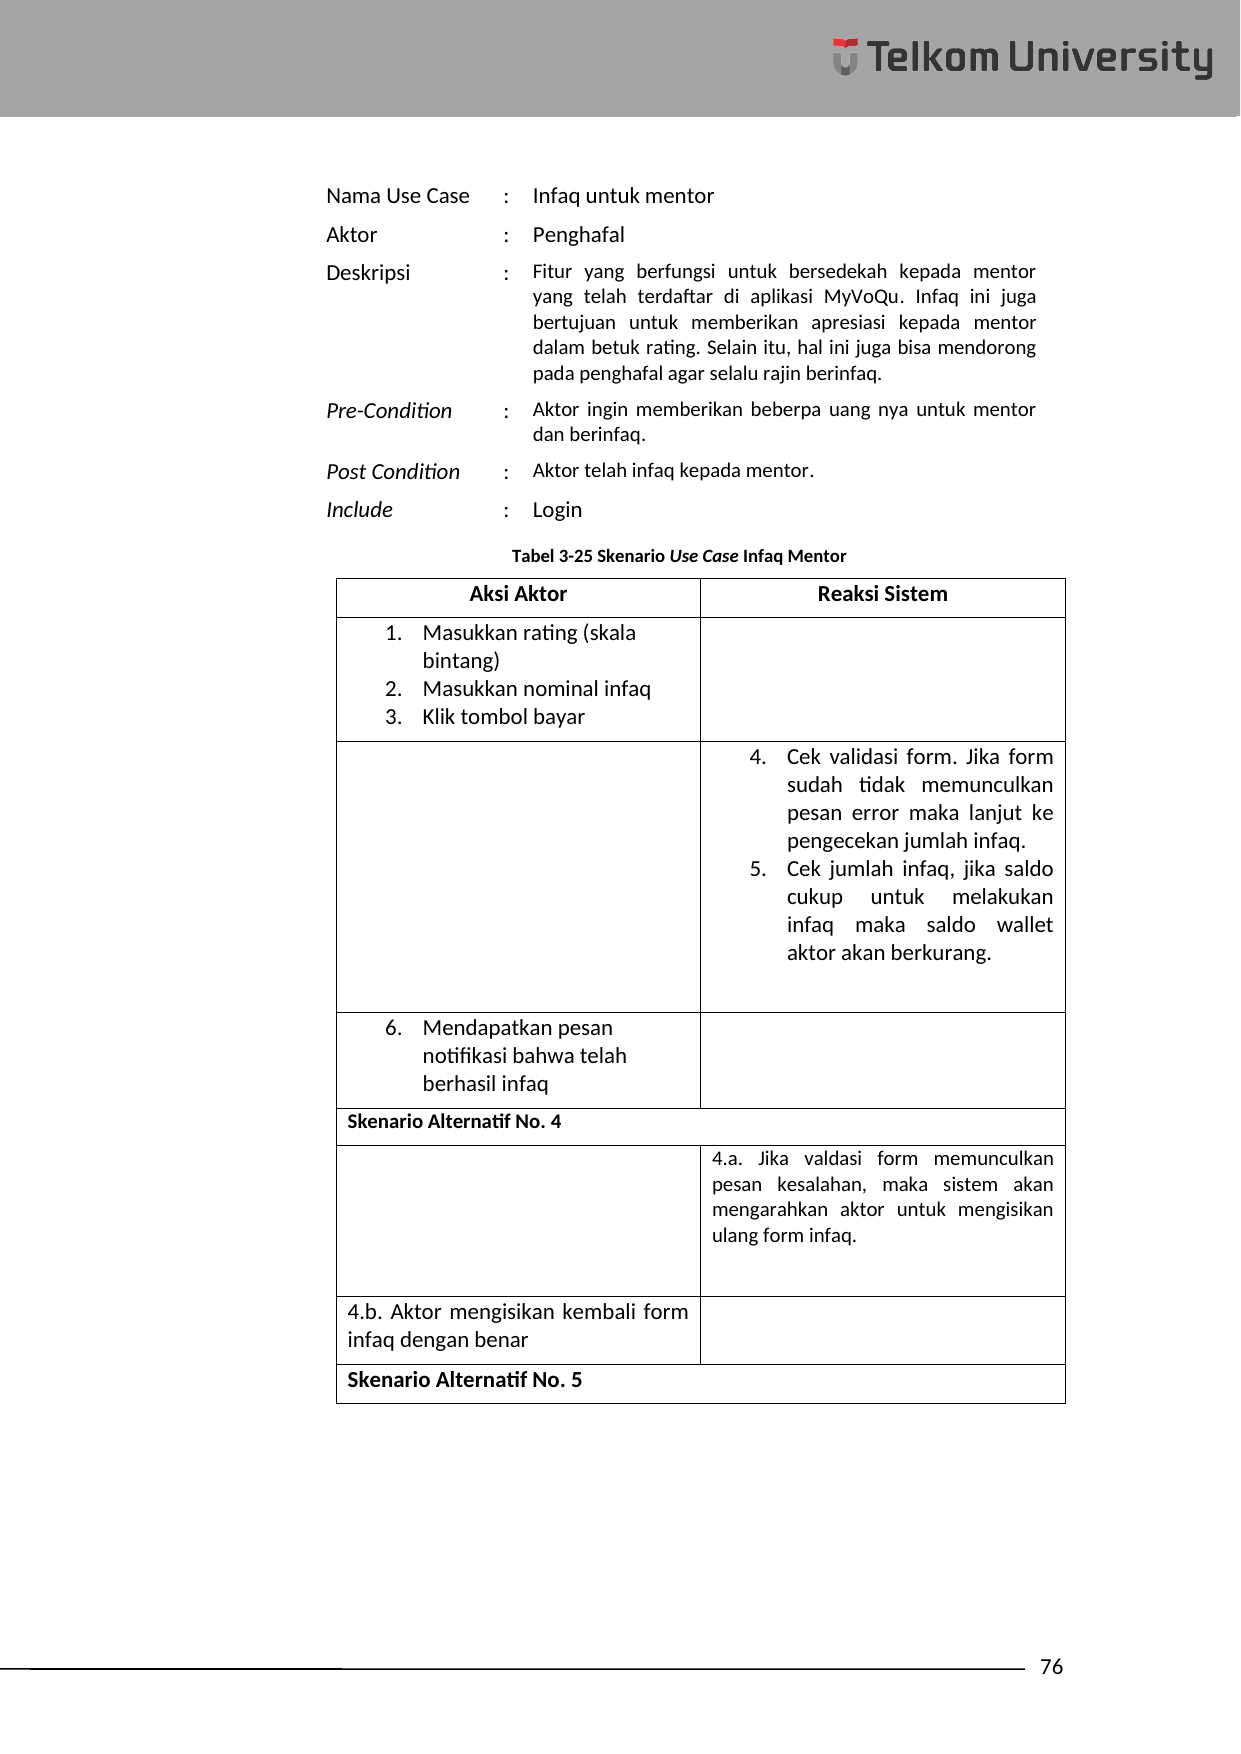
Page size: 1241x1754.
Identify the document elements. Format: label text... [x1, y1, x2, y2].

table_cell Login [521, 496, 1048, 534]
table_cell : [492, 396, 521, 457]
table_cell Aktor telah infaq kepada mentor. [521, 457, 1048, 496]
table_cell : [492, 220, 521, 258]
table_cell Deskripsi [315, 258, 492, 396]
table_cell Cek validasi form. Jika form sudah tidak memunculkan pesan error maka lanjut ke pengecekan jumlah infaq. Cek jumlah infaq, jika saldo cukup untuk melakukan infaq maka saldo wallet aktor akan berkurang. [701, 742, 1065, 1012]
table_cell [701, 1297, 1065, 1364]
table_header Infaq untuk mentor [521, 181, 1048, 220]
table_cell [701, 618, 1065, 741]
table_cell Penghafal [521, 220, 1048, 258]
table_cell [337, 742, 700, 1012]
table_cell Masukkan rating (skala bintang) Masukkan nominal infaq Klik tombol bayar [337, 618, 700, 741]
table_header Aksi Aktor [337, 579, 700, 617]
table_cell Mendapatkan pesan notifikasi bahwa telah berhasil infaq [337, 1013, 700, 1108]
table_cell Include [315, 496, 492, 534]
table_cell Skenario Alternatif No. 4 [337, 1109, 1065, 1144]
table_header Reaksi Sistem [701, 579, 1065, 617]
table_cell 4.b. Aktor mengisikan kembali form infaq dengan benar [337, 1297, 700, 1364]
table_cell Pre-Condition [315, 396, 492, 457]
table_cell Skenario Alternatif No. 5 [337, 1365, 1065, 1403]
table_cell : [492, 457, 521, 496]
table_cell [701, 1013, 1065, 1108]
table_cell Fitur yang berfungsi untuk bersedekah kepada mentor yang telah terdaftar di aplikasi MyVoQu. Infaq ini juga bertujuan untuk memberikan apresiasi kepada mentor dalam betuk rating. Selain itu, hal ini juga bisa mendorong pada penghafal agar selalu rajin berinfaq. [521, 258, 1048, 396]
table_cell Post Condition [315, 457, 492, 496]
picture [833, 38, 1213, 80]
table_header : [492, 181, 521, 220]
table_cell : [492, 496, 521, 534]
table_cell [337, 1146, 700, 1296]
table_cell Aktor [315, 220, 492, 258]
table_cell : [492, 258, 521, 396]
table_header Nama Use Case [315, 181, 492, 220]
table_cell 4.a. Jika valdasi form memunculkan pesan kesalahan, maka sistem akan mengarahkan aktor untuk mengisikan ulang form infaq. [701, 1146, 1065, 1296]
table_cell Aktor ingin memberikan beberpa uang nya untuk mentor dan berinfaq. [521, 396, 1048, 457]
